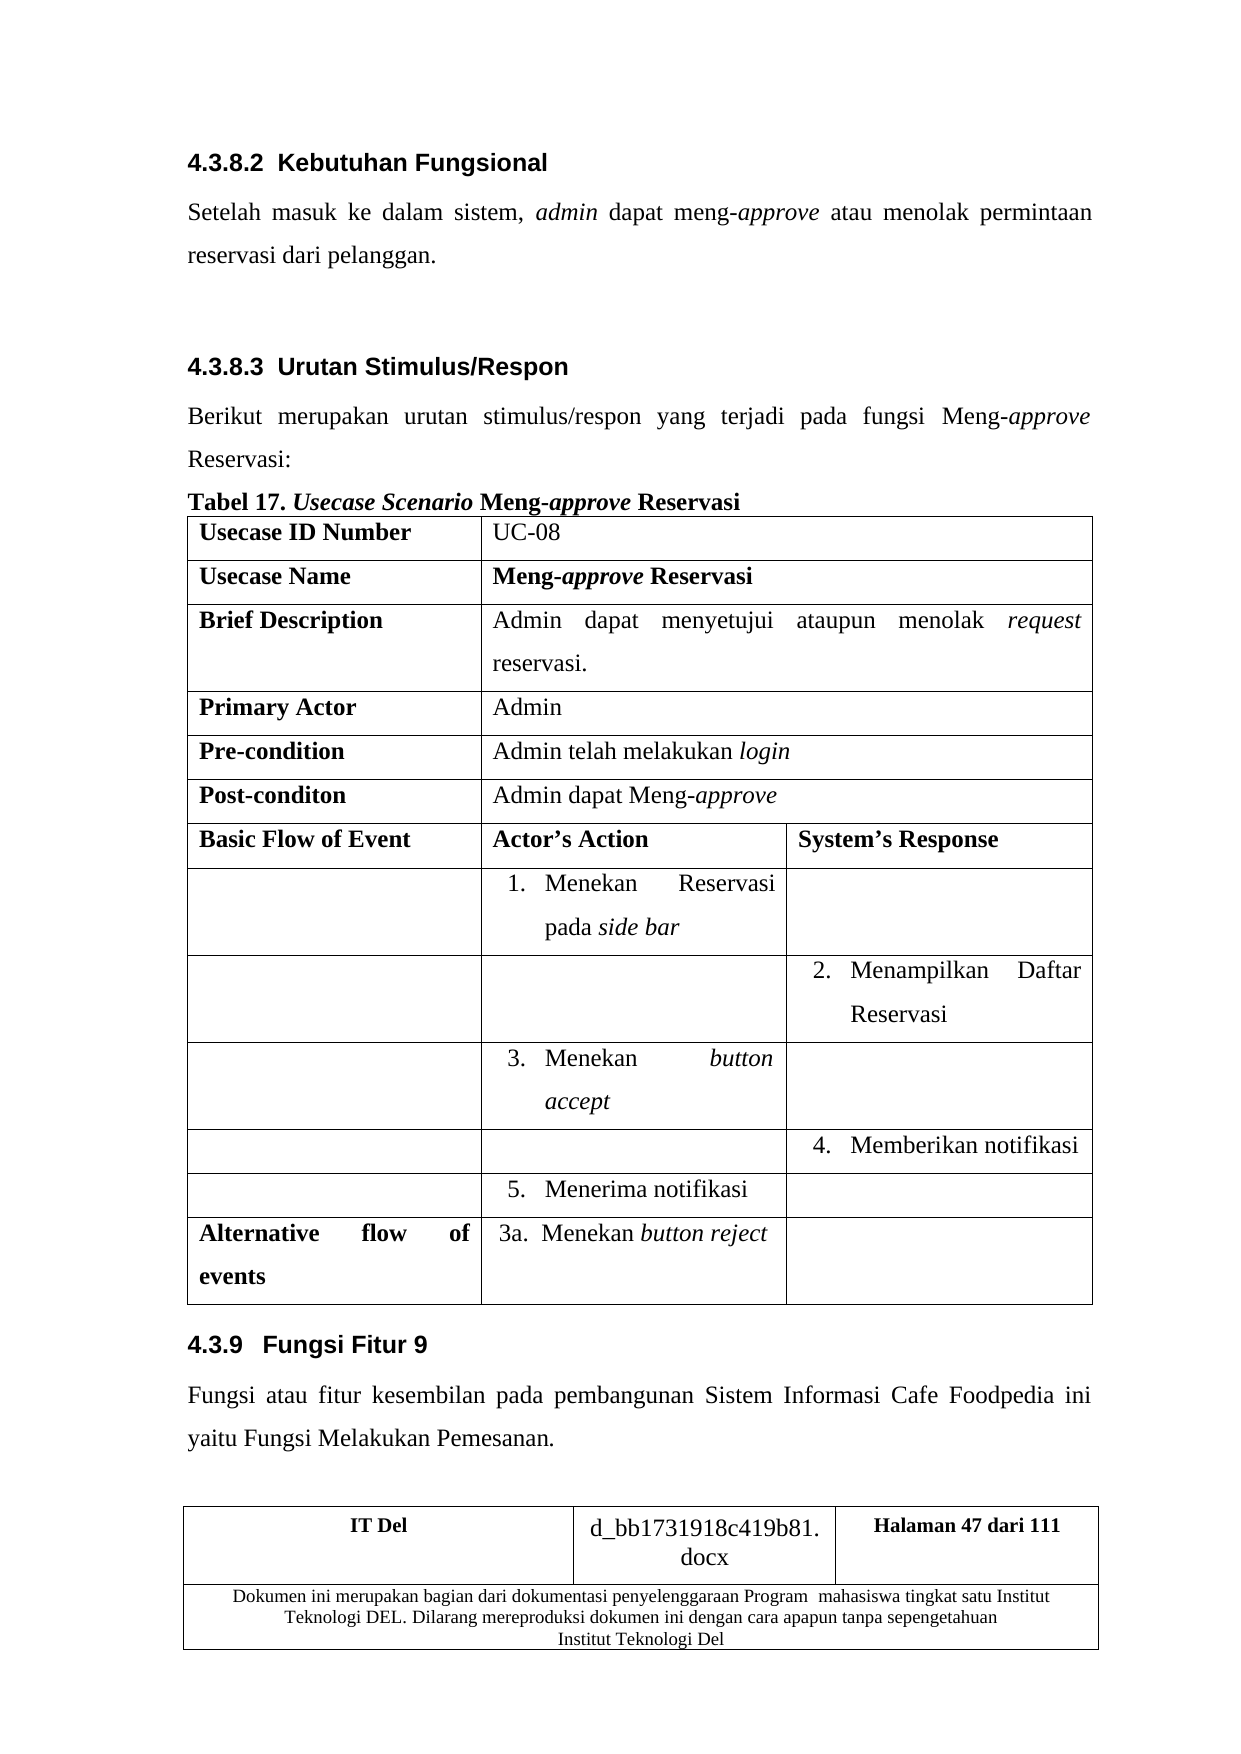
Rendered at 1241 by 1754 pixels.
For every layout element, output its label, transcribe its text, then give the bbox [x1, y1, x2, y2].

table_cell 3a. Menekan button reject [482, 1218, 786, 1304]
table_cell [188, 1043, 481, 1129]
table_cell [787, 1043, 1092, 1129]
table_cell Basic Flow of Event [188, 824, 481, 867]
table_cell Menekan button accept [482, 1043, 786, 1129]
table_cell Admin dapat Meng-approve [482, 780, 1092, 823]
table_cell [188, 956, 481, 1042]
table_cell Admin telah melakukan login [482, 736, 1092, 779]
table_cell [482, 1130, 786, 1173]
table_cell Brief Description [188, 605, 481, 691]
table_cell Admin dapat menyetujui ataupun menolak request reservasi. [482, 605, 1092, 691]
table_cell Admin [482, 692, 1092, 735]
table_cell Menampilkan Daftar Reservasi [787, 956, 1092, 1042]
table_cell Primary Actor [188, 692, 481, 735]
subtitle Urutan Stimulus/Respon [187, 351, 1092, 380]
table_cell Usecase Name [188, 561, 481, 604]
subtitle Fungsi Fitur 9 [187, 1330, 1092, 1359]
text Setelah masuk ke dalam sistem, admin dapat meng-approve atau menolak permintaan reservasi dari pelanggan. [187, 197, 1092, 269]
text Tabel 17. Usecase Scenario Meng-approve Reservasi [187, 487, 1092, 516]
table_cell Meng-approve Reservasi [482, 561, 1092, 604]
table_cell [787, 1218, 1092, 1304]
table_cell Menerima notifikasi [482, 1174, 786, 1217]
table_header Usecase ID Number [188, 517, 481, 560]
table_cell [188, 869, 481, 954]
table_cell Memberikan notifikasi [787, 1130, 1092, 1173]
table_cell Post-conditon [188, 780, 481, 823]
table_cell [188, 1130, 481, 1173]
table_cell Menekan Reservasi pada side bar [482, 869, 786, 954]
table_cell [188, 1174, 481, 1217]
table_cell Pre-condition [188, 736, 481, 779]
table_cell [482, 956, 786, 1042]
table_cell [787, 1174, 1092, 1217]
text Berikut merupakan urutan stimulus/respon yang terjadi pada fungsi Meng-approve Reservasi: [187, 401, 1092, 473]
table_cell [787, 869, 1092, 954]
text Fungsi atau fitur kesembilan pada pembangunan Sistem Informasi Cafe Foodpedia ini yaitu Fungsi Melakukan Pemesanan. [187, 1380, 1092, 1452]
table_cell Actor’s Action [482, 824, 786, 867]
table_cell Alternative flow of events [188, 1218, 481, 1304]
table_cell System’s Response [787, 824, 1092, 867]
subtitle Kebutuhan Fungsional [187, 148, 1092, 176]
table_header UC-08 [482, 517, 1092, 560]
